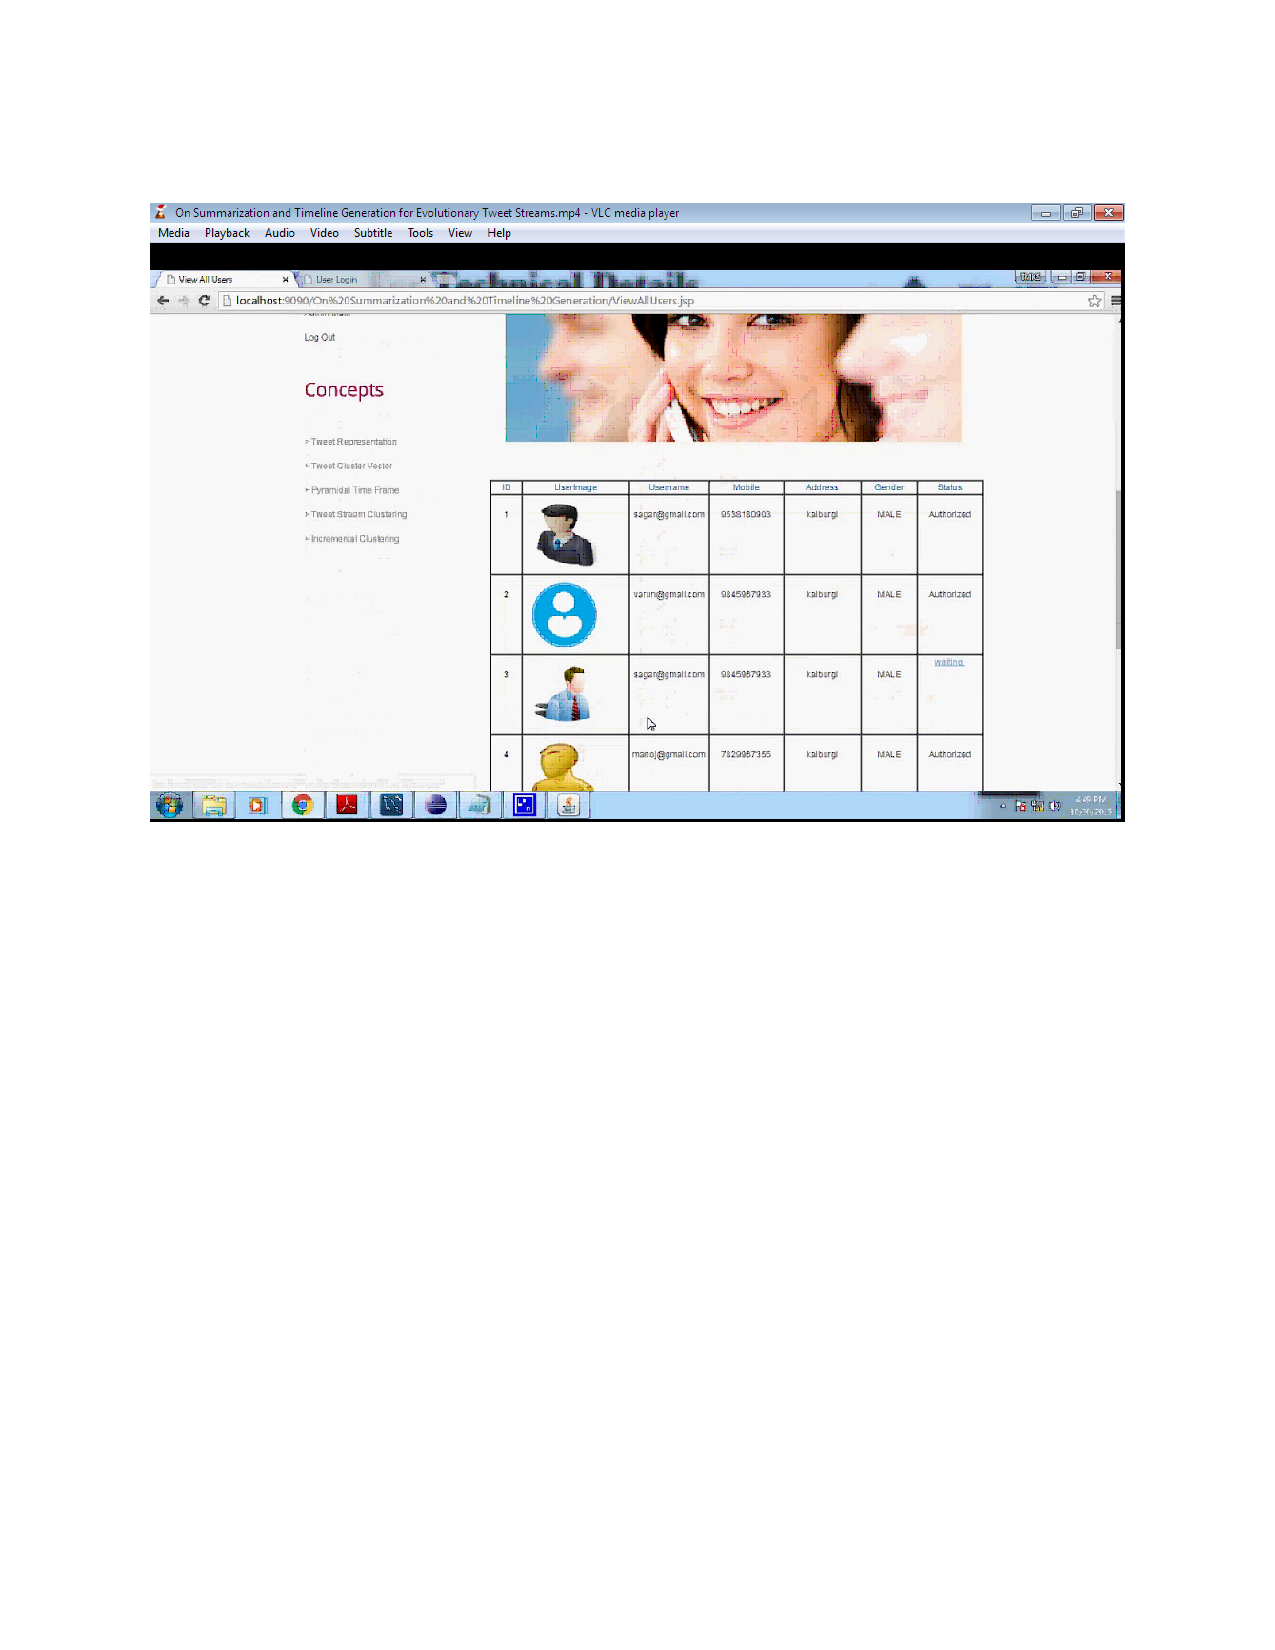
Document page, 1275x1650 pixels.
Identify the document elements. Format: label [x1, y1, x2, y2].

picture [150, 203, 1125, 822]
